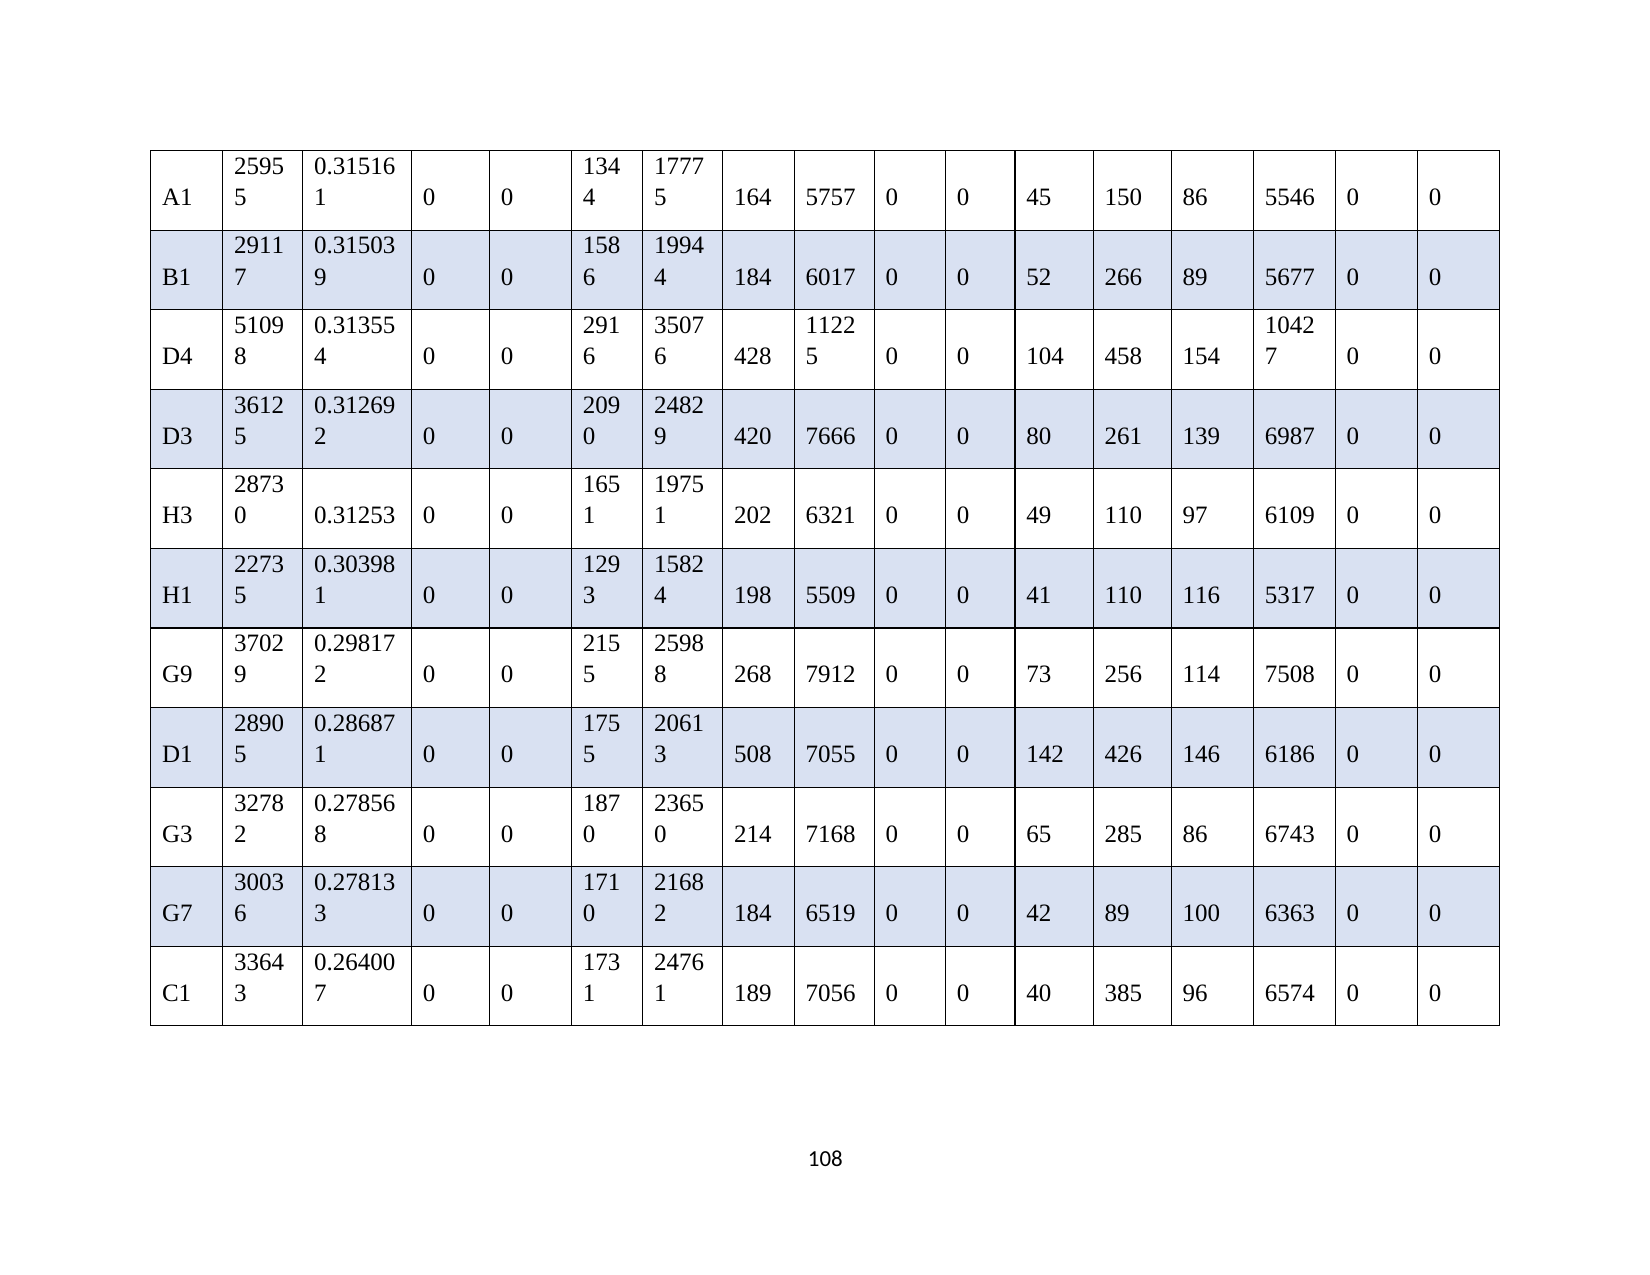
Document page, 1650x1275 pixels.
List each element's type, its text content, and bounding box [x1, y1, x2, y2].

table_cell 20613 [643, 708, 722, 787]
table_cell 0 [1418, 151, 1499, 229]
table_cell 19944 [643, 231, 722, 309]
table_cell 28905 [223, 708, 302, 787]
table_cell 0 [875, 788, 945, 866]
table_cell 0 [412, 549, 489, 627]
table_cell 19751 [643, 469, 722, 548]
table_cell 6574 [1254, 947, 1335, 1025]
table_cell 0 [412, 231, 489, 309]
table_cell 7508 [1254, 629, 1335, 707]
table_cell 100 [1172, 867, 1253, 946]
table_cell 0 [875, 310, 945, 389]
table_cell 1870 [572, 788, 642, 866]
table_cell 0.286871 [303, 708, 411, 787]
table_cell 7666 [795, 390, 874, 468]
table_cell 28730 [223, 469, 302, 548]
table_cell 0.278568 [303, 788, 411, 866]
table_cell 5546 [1254, 151, 1335, 229]
table_cell 5509 [795, 549, 874, 627]
table_cell 0.315039 [303, 231, 411, 309]
table_cell 0 [490, 469, 571, 548]
table_cell 0 [875, 469, 945, 548]
table_cell 0 [1336, 231, 1417, 309]
table_cell 0 [946, 708, 1014, 787]
table_cell 1731 [572, 947, 642, 1025]
table_cell 49 [1016, 469, 1093, 548]
table_cell 0 [1336, 151, 1417, 229]
table_cell 0 [875, 629, 945, 707]
table_cell 0 [412, 390, 489, 468]
table_cell 268 [723, 629, 794, 707]
table_cell 114 [1172, 629, 1253, 707]
table_cell 32782 [223, 788, 302, 866]
table_cell 0 [875, 549, 945, 627]
table_cell A1 [151, 151, 222, 229]
table_cell 202 [723, 469, 794, 548]
table_cell 142 [1016, 708, 1093, 787]
table_cell 0 [946, 867, 1014, 946]
table_cell 0 [490, 867, 571, 946]
table_cell 5317 [1254, 549, 1335, 627]
table_cell 29117 [223, 231, 302, 309]
table_cell 385 [1094, 947, 1171, 1025]
table_cell 15824 [643, 549, 722, 627]
table_cell 30036 [223, 867, 302, 946]
table_cell G3 [151, 788, 222, 866]
table_cell 23650 [643, 788, 722, 866]
table_cell 5677 [1254, 231, 1335, 309]
table_cell 0.298172 [303, 629, 411, 707]
table_cell B1 [151, 231, 222, 309]
table_cell 0 [490, 310, 571, 389]
table_cell H3 [151, 469, 222, 548]
table_cell 0 [1336, 788, 1417, 866]
table_cell D4 [151, 310, 222, 389]
table_cell 6186 [1254, 708, 1335, 787]
table_cell 508 [723, 708, 794, 787]
table_cell 35076 [643, 310, 722, 389]
table_cell C1 [151, 947, 222, 1025]
table_cell 0 [1336, 469, 1417, 548]
table_cell 0.313554 [303, 310, 411, 389]
table_cell 0 [946, 151, 1014, 229]
table_cell 0 [946, 947, 1014, 1025]
table_cell D1 [151, 708, 222, 787]
table_cell 428 [723, 310, 794, 389]
table_cell 0 [1336, 629, 1417, 707]
table_cell 0 [1418, 390, 1499, 468]
table_cell 1710 [572, 867, 642, 946]
table_cell 5757 [795, 151, 874, 229]
table_cell 0.303981 [303, 549, 411, 627]
table_cell 33643 [223, 947, 302, 1025]
table_cell 104 [1016, 310, 1093, 389]
table_cell 1344 [572, 151, 642, 229]
table_cell 1586 [572, 231, 642, 309]
table_cell 0 [875, 947, 945, 1025]
table_cell 0 [1418, 708, 1499, 787]
table_cell 52 [1016, 231, 1093, 309]
table_cell 0 [412, 310, 489, 389]
table_cell G9 [151, 629, 222, 707]
table_cell 0 [1336, 390, 1417, 468]
table_cell 80 [1016, 390, 1093, 468]
table_cell 0.31253 [303, 469, 411, 548]
table_cell 21682 [643, 867, 722, 946]
table_cell 420 [723, 390, 794, 468]
table_cell 0 [412, 708, 489, 787]
table_cell 261 [1094, 390, 1171, 468]
table_cell 0 [1336, 867, 1417, 946]
table_cell H1 [151, 549, 222, 627]
table_cell 11225 [795, 310, 874, 389]
table_cell 41 [1016, 549, 1093, 627]
table_cell 0 [946, 788, 1014, 866]
table_cell 426 [1094, 708, 1171, 787]
table_cell 0 [412, 469, 489, 548]
table_cell 0 [875, 151, 945, 229]
table_cell 2090 [572, 390, 642, 468]
table_cell 7056 [795, 947, 874, 1025]
table_cell 0 [875, 231, 945, 309]
table_cell 0 [946, 310, 1014, 389]
table_cell 1755 [572, 708, 642, 787]
table_cell 0 [1336, 549, 1417, 627]
table_cell 0 [490, 151, 571, 229]
table_cell 189 [723, 947, 794, 1025]
table_cell 0 [1418, 549, 1499, 627]
table_cell 0 [412, 947, 489, 1025]
table_cell D3 [151, 390, 222, 468]
table_cell 1651 [572, 469, 642, 548]
table_cell 110 [1094, 469, 1171, 548]
table_cell 198 [723, 549, 794, 627]
table_cell 96 [1172, 947, 1253, 1025]
table_cell 0 [412, 151, 489, 229]
table_cell 6519 [795, 867, 874, 946]
table_cell 42 [1016, 867, 1093, 946]
table_cell 89 [1094, 867, 1171, 946]
table_cell 0 [490, 788, 571, 866]
table_cell 6987 [1254, 390, 1335, 468]
table_cell 146 [1172, 708, 1253, 787]
table_cell 0 [1418, 231, 1499, 309]
table_cell 0 [946, 469, 1014, 548]
table_cell 184 [723, 231, 794, 309]
table_cell 6017 [795, 231, 874, 309]
table_cell 0 [490, 390, 571, 468]
table_cell 116 [1172, 549, 1253, 627]
table_cell 0 [412, 629, 489, 707]
table_cell 0 [875, 867, 945, 946]
table_cell 214 [723, 788, 794, 866]
table_cell 73 [1016, 629, 1093, 707]
table_cell 0 [490, 947, 571, 1025]
table_cell 150 [1094, 151, 1171, 229]
table_cell 6363 [1254, 867, 1335, 946]
table_cell 6321 [795, 469, 874, 548]
table_cell 266 [1094, 231, 1171, 309]
table_cell 10427 [1254, 310, 1335, 389]
table_cell 37029 [223, 629, 302, 707]
table_cell 2155 [572, 629, 642, 707]
table_cell 0 [946, 549, 1014, 627]
table_cell 24829 [643, 390, 722, 468]
table_cell 458 [1094, 310, 1171, 389]
table_cell 17775 [643, 151, 722, 229]
table_cell 2916 [572, 310, 642, 389]
table_cell 0 [1418, 310, 1499, 389]
table_cell 86 [1172, 151, 1253, 229]
table_cell 0 [490, 549, 571, 627]
table_cell 6743 [1254, 788, 1335, 866]
table_cell 285 [1094, 788, 1171, 866]
table_cell 0 [412, 788, 489, 866]
table_cell 110 [1094, 549, 1171, 627]
table_cell 0 [490, 629, 571, 707]
table_cell 40 [1016, 947, 1093, 1025]
table_cell 1293 [572, 549, 642, 627]
table_cell 25988 [643, 629, 722, 707]
table_cell 25955 [223, 151, 302, 229]
table_cell 97 [1172, 469, 1253, 548]
table_cell 24761 [643, 947, 722, 1025]
table_cell 45 [1016, 151, 1093, 229]
table_cell 0 [1336, 310, 1417, 389]
table_cell 0 [1418, 788, 1499, 866]
table_cell 7912 [795, 629, 874, 707]
table_cell 0 [1418, 469, 1499, 548]
table_cell 36125 [223, 390, 302, 468]
table_cell 0 [412, 867, 489, 946]
table_cell 0 [490, 231, 571, 309]
table_cell 0 [1336, 708, 1417, 787]
table_cell 86 [1172, 788, 1253, 866]
table_cell 0 [946, 390, 1014, 468]
table_cell 0 [875, 708, 945, 787]
table_cell 184 [723, 867, 794, 946]
table_cell 256 [1094, 629, 1171, 707]
table_cell 0.315161 [303, 151, 411, 229]
table_cell 0.312692 [303, 390, 411, 468]
table_cell 0 [875, 390, 945, 468]
table_cell 7055 [795, 708, 874, 787]
table_cell 0 [1418, 629, 1499, 707]
table_cell 22735 [223, 549, 302, 627]
table_cell 164 [723, 151, 794, 229]
table_cell 139 [1172, 390, 1253, 468]
table_cell 0 [1418, 947, 1499, 1025]
table_cell 0.278133 [303, 867, 411, 946]
table_cell 0 [1336, 947, 1417, 1025]
table_cell G7 [151, 867, 222, 946]
table_cell 154 [1172, 310, 1253, 389]
table_cell 0 [946, 629, 1014, 707]
table_cell 51098 [223, 310, 302, 389]
table_cell 0 [1418, 867, 1499, 946]
table_cell 0 [946, 231, 1014, 309]
table_cell 0 [490, 708, 571, 787]
table_cell 7168 [795, 788, 874, 866]
table_cell 89 [1172, 231, 1253, 309]
table_cell 0.264007 [303, 947, 411, 1025]
table_cell 65 [1016, 788, 1093, 866]
table_cell 6109 [1254, 469, 1335, 548]
